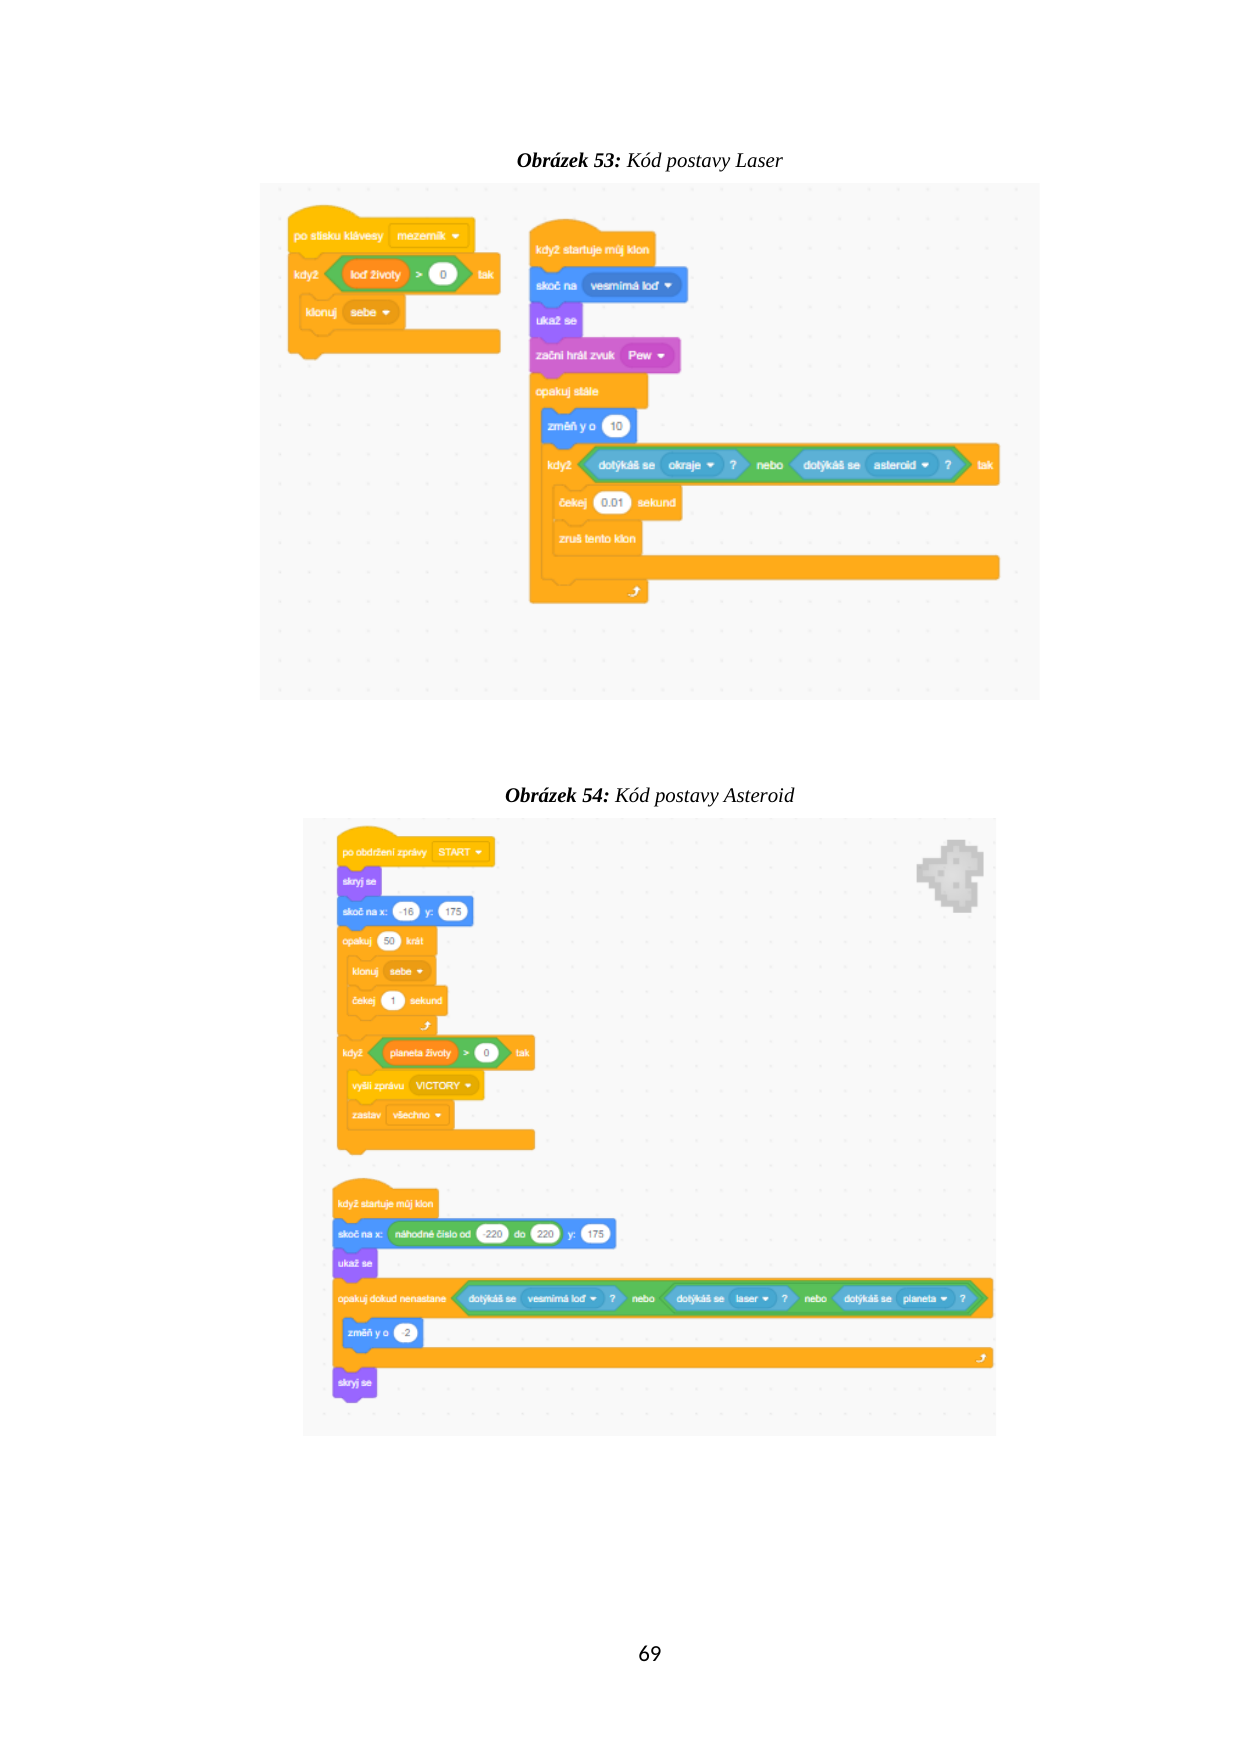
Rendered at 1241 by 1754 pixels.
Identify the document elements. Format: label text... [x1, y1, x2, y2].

text Obrázek 54: Kód postavy Asteroid [177, 782, 1122, 807]
picture [303, 818, 997, 1436]
text Obrázek 53: Kód postavy Laser [177, 148, 1122, 172]
picture [259, 183, 1040, 700]
